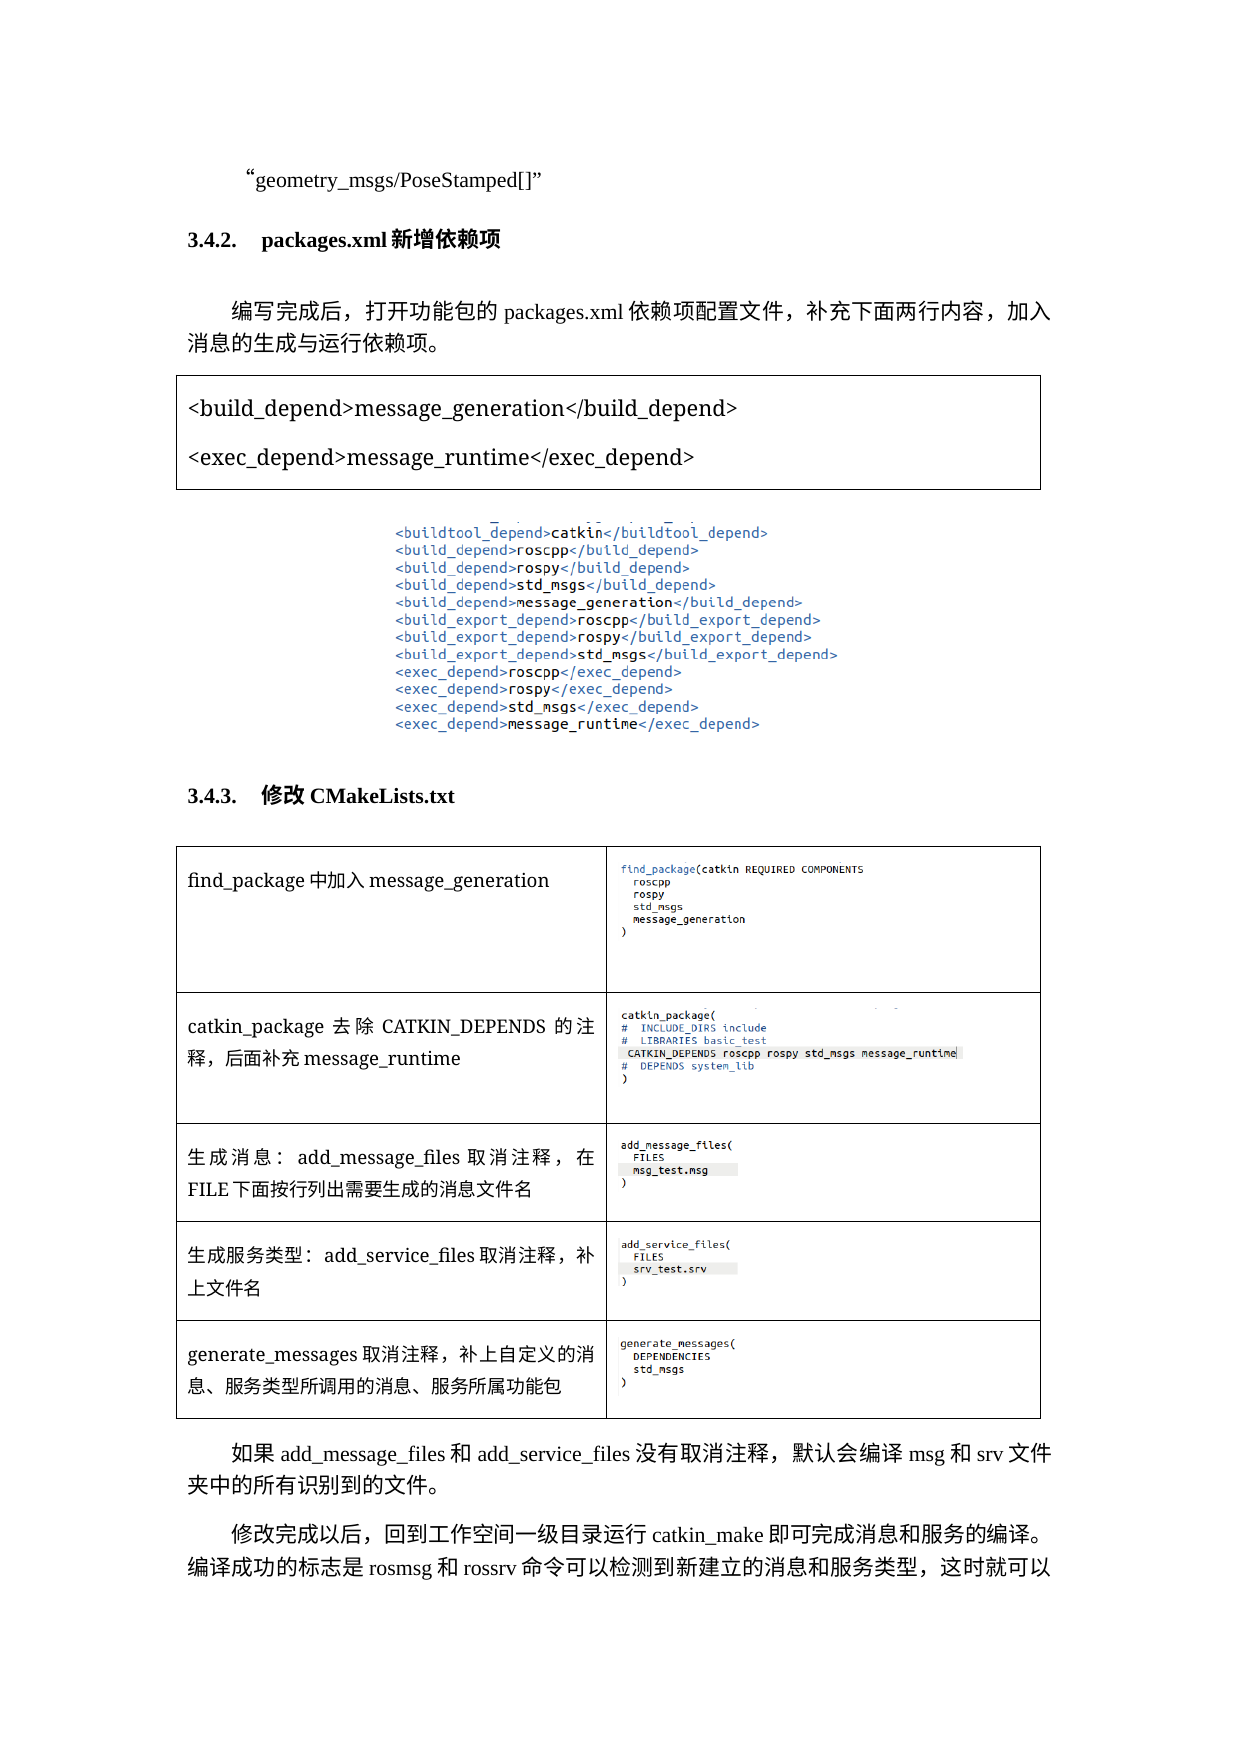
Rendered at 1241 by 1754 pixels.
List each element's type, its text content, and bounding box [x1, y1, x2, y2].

picture [618, 1008, 963, 1087]
table_cell [607, 1321, 1040, 1418]
text 如果add_message_files和add_service_files没有取消注释，默认会编译msg和srv文件夹中的所有识别到的文件。 [187, 1436, 1053, 1501]
table_header find_package中加入message_generation [177, 847, 606, 992]
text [187, 1517, 1053, 1582]
table_cell [607, 1124, 1040, 1221]
table_cell [607, 1222, 1040, 1320]
table_cell catkin_package去除CATKIN_DEPENDS的注释，后面补充message_runtime [177, 993, 606, 1123]
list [187, 162, 1053, 194]
text 编写完成后，打开功能包的packages.xml依赖项配置文件，补充下面两行内容，加入消息的生成与运行依赖项。 [187, 293, 1053, 358]
subtitle 修改CMakeLists.txt [187, 777, 1053, 810]
table_cell [607, 993, 1040, 1123]
picture [618, 1337, 750, 1396]
picture [618, 1238, 738, 1286]
table_header [607, 847, 1040, 992]
subtitle packages.xml新增依赖项 [187, 222, 1053, 254]
picture [618, 862, 869, 941]
picture [389, 522, 852, 735]
table_header <build_depend>message_generation</build_depend> <exec_depend>message_runtime</exec_depend> [177, 376, 1040, 489]
picture [618, 1140, 738, 1192]
table_cell generate_messages取消注释，补上自定义的消息、服务类型所调用的消息、服务所属功能包 [177, 1321, 606, 1418]
table_cell 生成服务类型：add_service_files取消注释，补上文件名 [177, 1222, 606, 1320]
table_cell 生成消息：add_message_files取消注释，在FILE下面按行列出需要生成的消息文件名 [177, 1124, 606, 1221]
